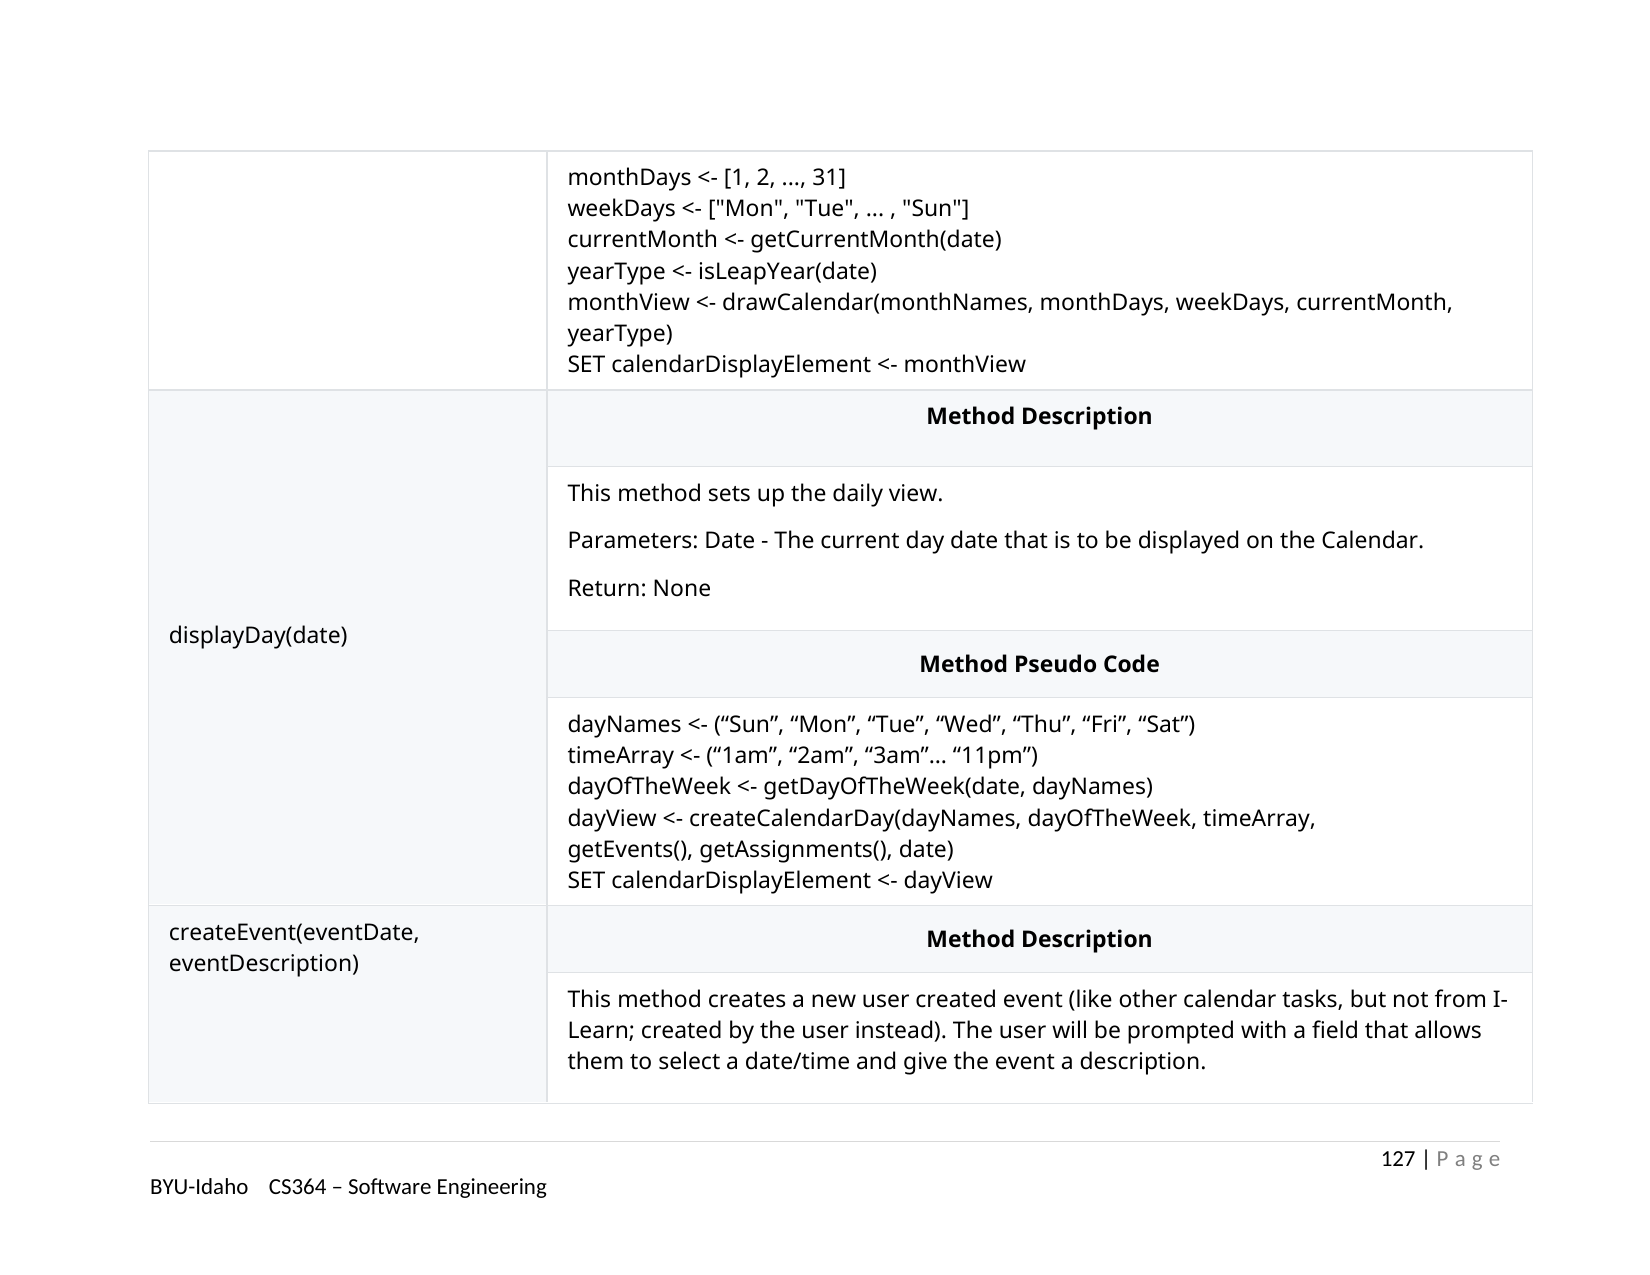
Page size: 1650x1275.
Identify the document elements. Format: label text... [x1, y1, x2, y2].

table_cell createEvent(eventDate, eventDescription) [149, 906, 546, 1102]
table_cell Method Pseudo Code [548, 631, 1532, 697]
table_cell displayDay(date) [149, 391, 546, 904]
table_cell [548, 973, 1532, 1102]
table_cell dayNames <- (“Sun”, “Mon”, “Tue”, “Wed”, “Thu”, “Fri”, “Sat”) timeArray <- (“1am”, “2am”, “3am”… “11pm”) dayOfTheWeek <- getDayOfTheWeek(date, dayNames) dayView <- createCalendarDay(dayNames, dayOfTheWeek, timeArray, getEvents(), getAssignments(), date) SET calendarDisplayElement <- dayView [548, 698, 1532, 904]
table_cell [548, 152, 1532, 389]
table_cell This method sets up the daily view. Parameters: Date - The current day date that is to be displayed on the Calendar. Return: None [548, 467, 1532, 630]
table_cell Method Description [548, 906, 1532, 972]
table_cell Method Description [548, 391, 1532, 466]
